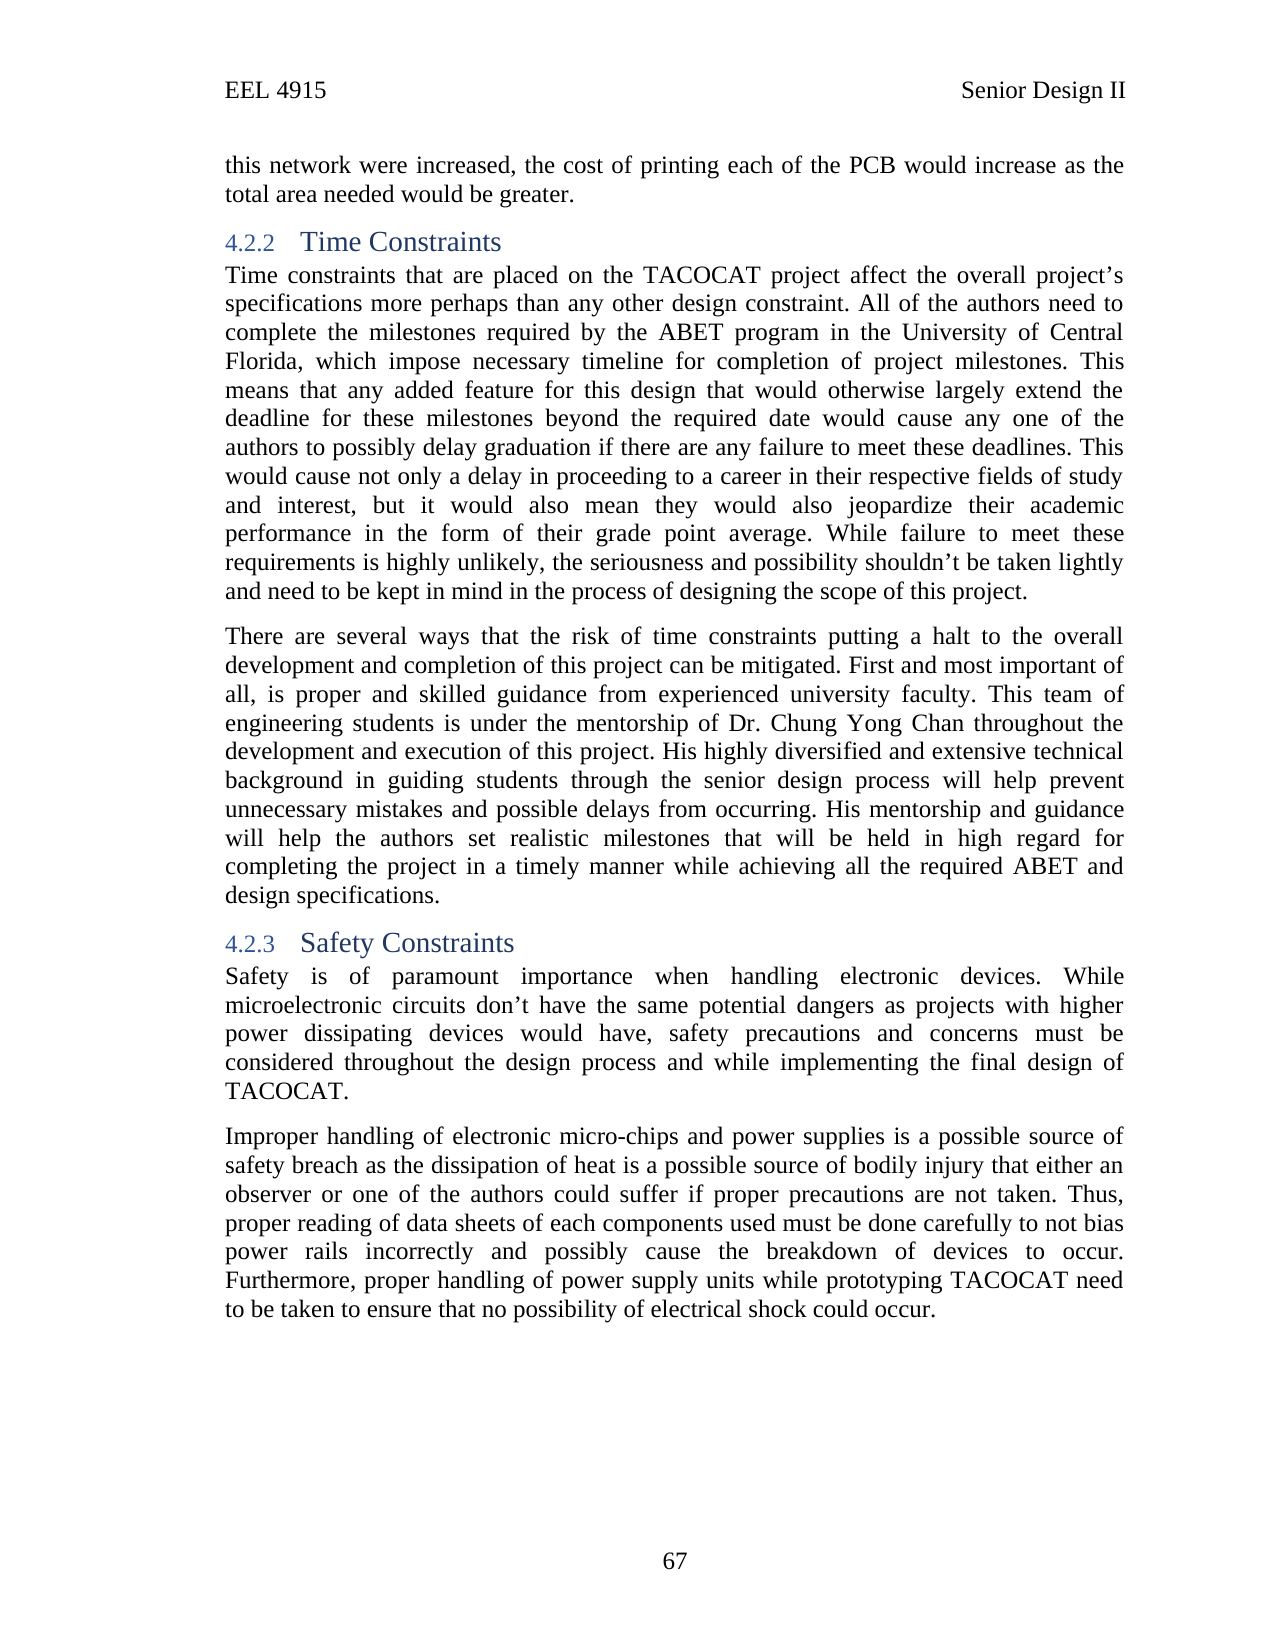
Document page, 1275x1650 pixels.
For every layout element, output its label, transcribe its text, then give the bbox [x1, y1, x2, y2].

text Improper handling of electronic micro-chips and power supplies is a possible source of safety breach as the dissipation of heat is a possible source of bodily injury that either an observer or one of the authors could suffer if proper precautions are not taken. Thus, proper reading of data sheets of each components used must be done carefully to not bias power rails incorrectly and possibly cause the breakdown of devices to occur. Furthermore, proper handling of power supply units while prototyping TACOCAT need to be taken to ensure that no possibility of electrical shock could occur. [225, 1121, 1125, 1323]
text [225, 150, 1125, 207]
text There are several ways that the risk of time constraints putting a halt to the overall development and completion of this project can be mitigated. First and most important of all, is proper and skilled guidance from experienced university faculty. This team of engineering students is under the mentorship of Dr. Chung Yong Chan throughout the development and execution of this project. His highly diversified and extensive technical background in guiding students through the senior design process will help prevent unnecessary mistakes and possible delays from occurring. His mentorship and guidance will help the authors set realistic milestones that will be held in high regard for completing the project in a timely manner while achieving all the required ABET and design specifications. [225, 621, 1125, 909]
text Safety is of paramount importance when handling electronic devices. While microelectronic circuits don’t have the same potential dangers as projects with higher power dissipating devices would have, safety precautions and concerns must be considered throughout the design process and while implementing the final design of TACOCAT. [225, 961, 1125, 1105]
subtitle Safety Constraints [225, 926, 1125, 959]
subtitle Time Constraints [225, 224, 1125, 258]
text Time constraints that are placed on the TACOCAT project affect the overall project’s specifications more perhaps than any other design constraint. All of the authors need to complete the milestones required by the ABET program in the University of Central Florida, which impose necessary timeline for completion of project milestones. This means that any added feature for this design that would otherwise largely extend the deadline for these milestones beyond the required date would cause any one of the authors to possibly delay graduation if there are any failure to meet these deadlines. This would cause not only a delay in proceeding to a career in their respective fields of study and interest, but it would also mean they would also jeopardize their academic performance in the form of their grade point average. While failure to meet these requirements is highly unlikely, the seriousness and possibility shouldn’t be taken lightly and need to be kept in mind in the process of designing the scope of this project. [225, 260, 1125, 605]
